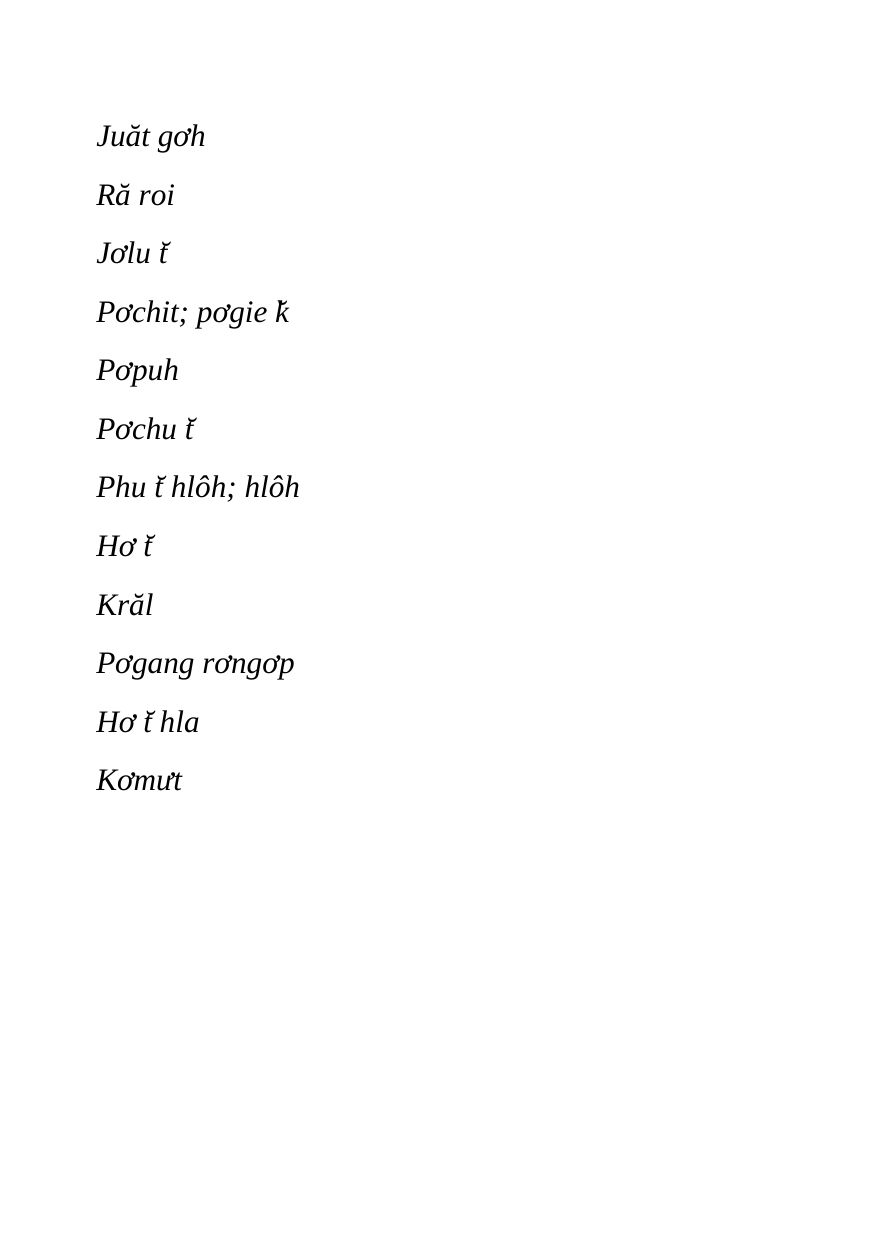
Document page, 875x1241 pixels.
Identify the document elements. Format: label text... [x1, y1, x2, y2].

text Hơ ̆t hla [96, 703, 385, 739]
text Pơchit; pơgie ̆k [96, 293, 385, 329]
text Krăl [96, 586, 385, 622]
text Phu ̆t hlôh; hlôh [96, 469, 385, 504]
text Pơchu ̆t [96, 410, 385, 446]
text Juăt gơh [96, 117, 385, 153]
text Ră roi [96, 176, 385, 212]
text Hơ ̆t [96, 527, 385, 563]
text Kơmưt [96, 761, 385, 797]
text Pơpuh [96, 352, 385, 387]
text Pơgang rơngơp [96, 644, 385, 680]
text Jơlu ̆t [96, 234, 385, 270]
